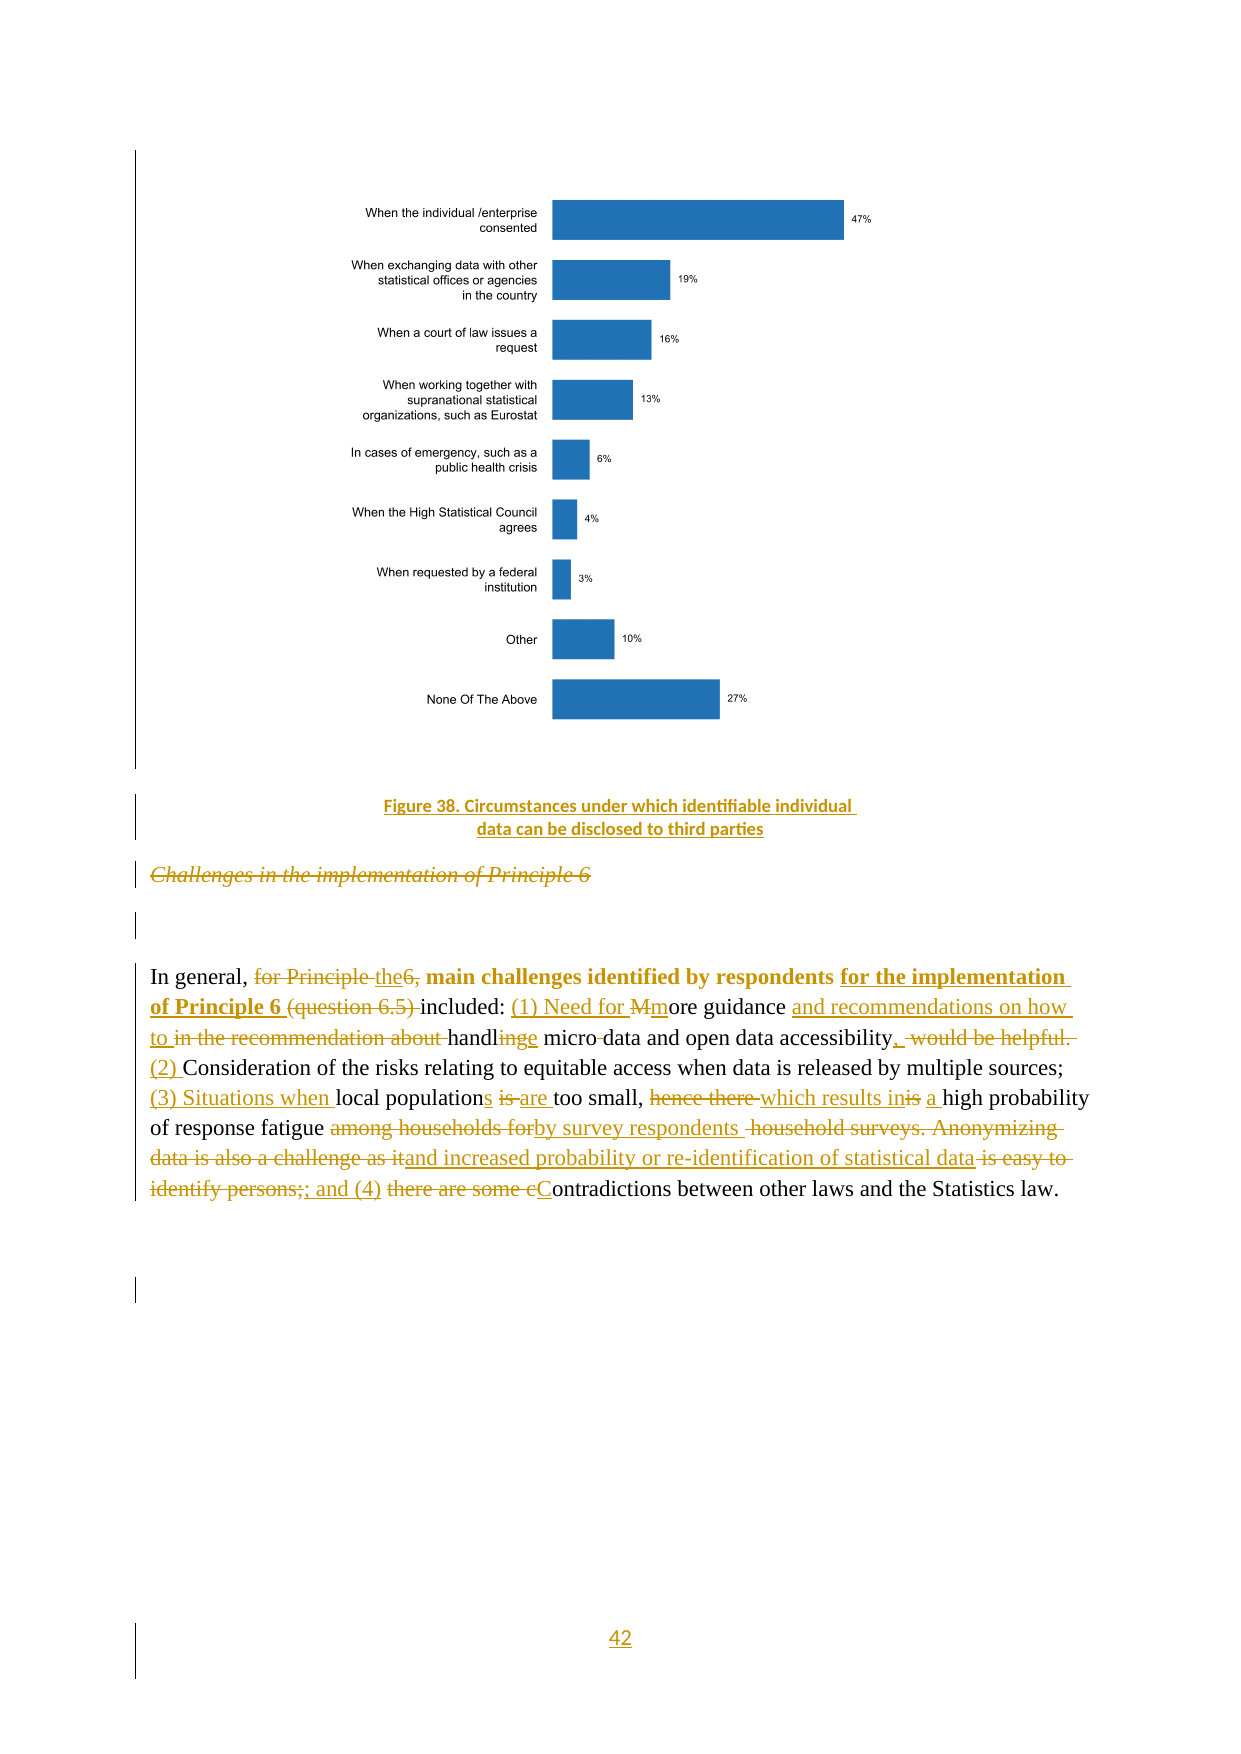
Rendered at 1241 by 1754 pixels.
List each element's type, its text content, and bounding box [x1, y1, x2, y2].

picture [320, 150, 920, 770]
text In general, main challenges identified by respondents included: ore guidance handl microdata and open data accessibilityConsideration of the risks relating to equitable access when data is released by multiple sources; local population too small, high probability of response fatigue ontradictions between other laws and the Statistics law. [150, 963, 1090, 1201]
